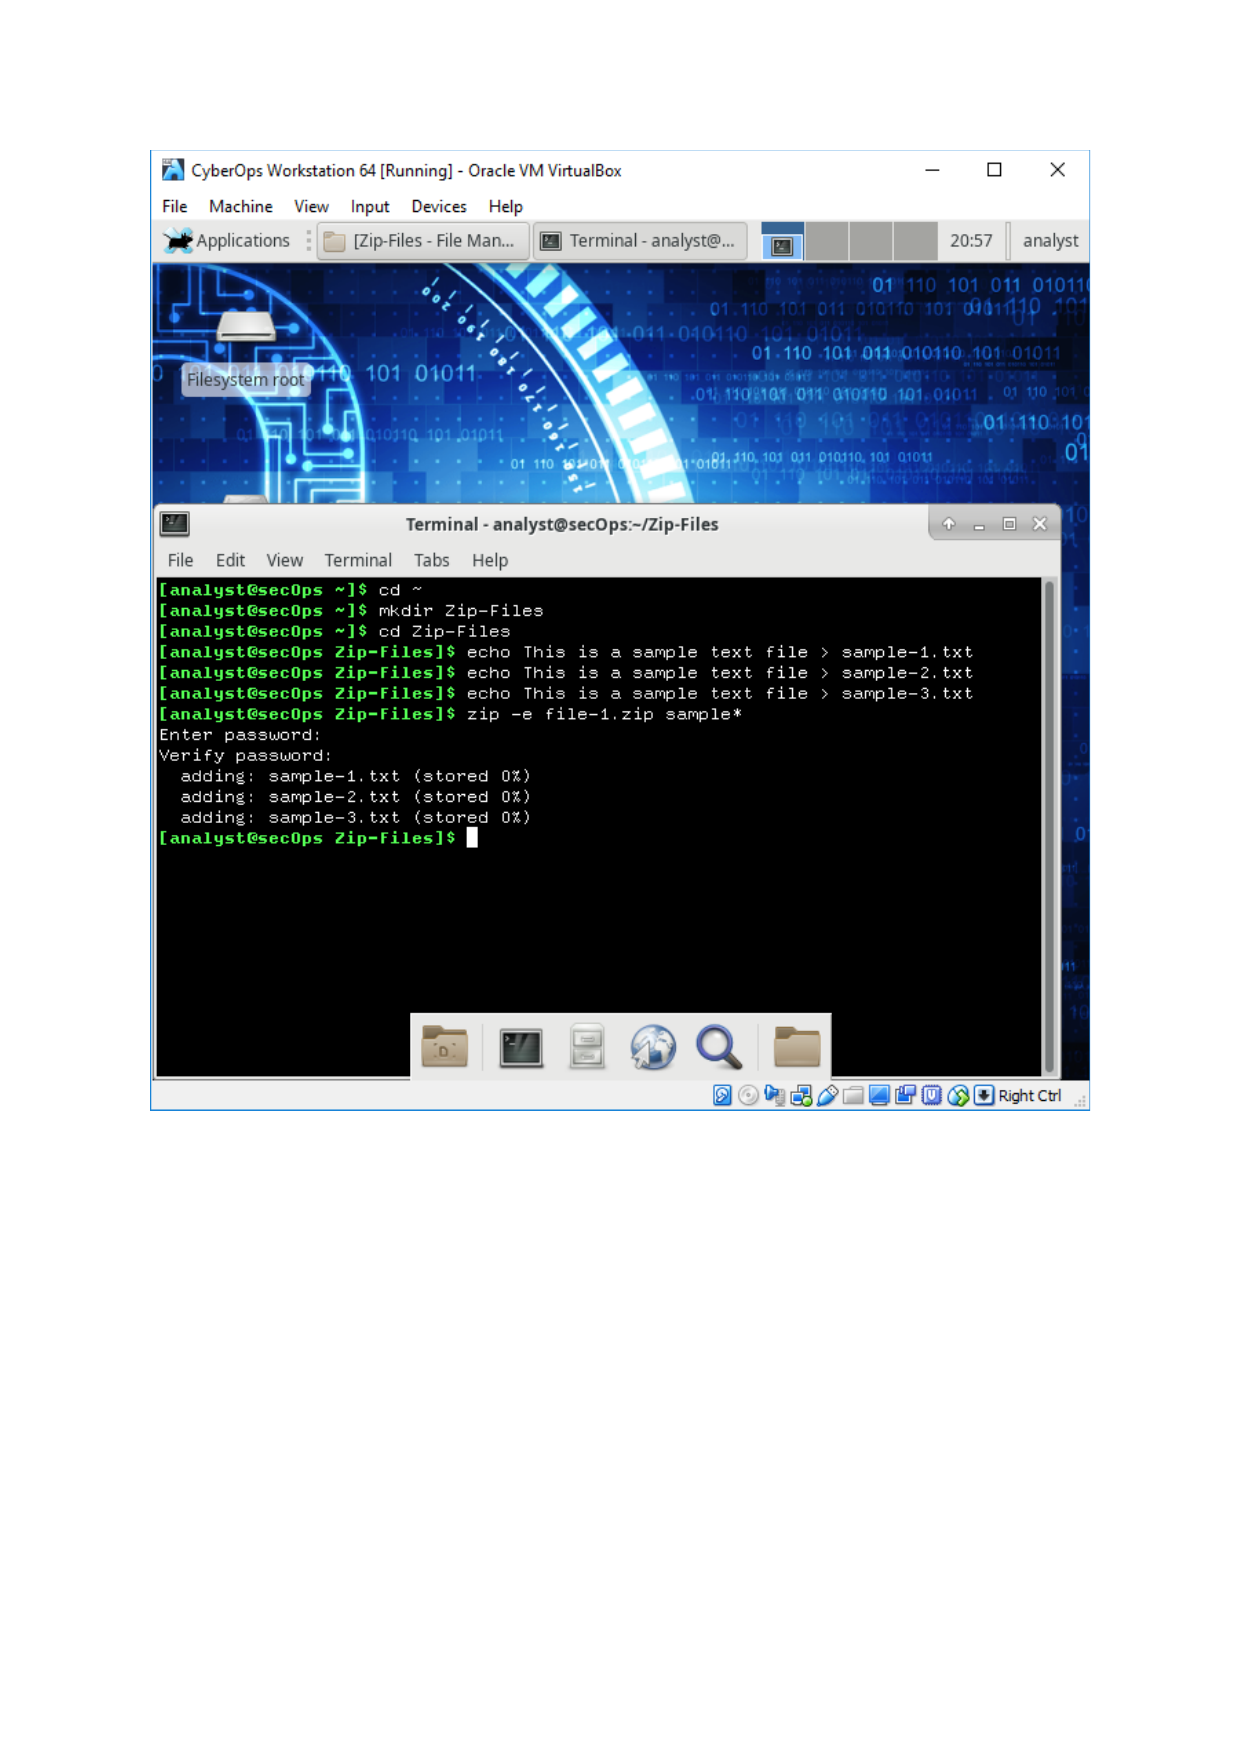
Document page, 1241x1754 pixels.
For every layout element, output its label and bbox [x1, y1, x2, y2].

picture [150, 150, 1091, 1111]
